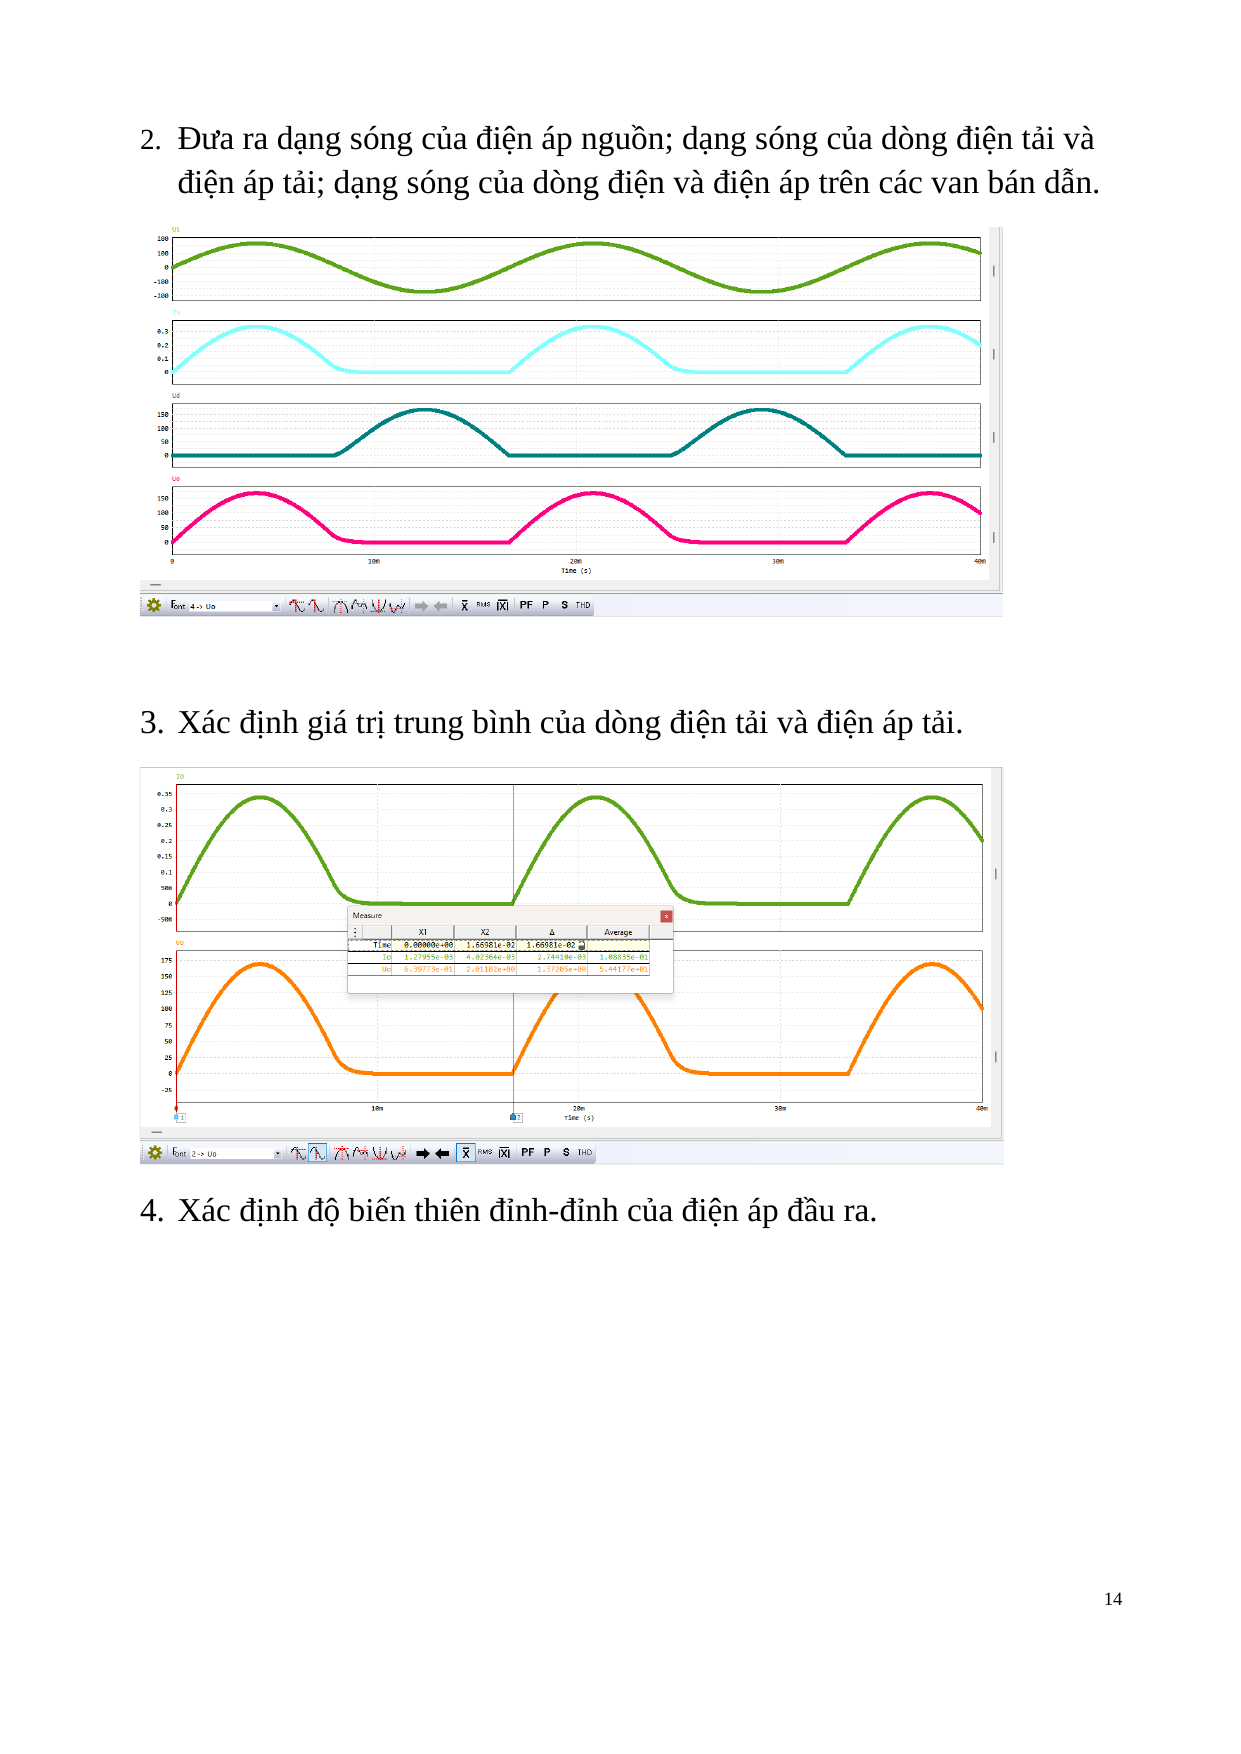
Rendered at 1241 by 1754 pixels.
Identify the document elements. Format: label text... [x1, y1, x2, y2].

picture [139, 767, 1004, 1165]
list Xác định giá trị trung bình của dòng điện tải và điện áp tải. [140, 702, 1122, 740]
list Xác định độ biến thiên đỉnh-đỉnh của điện áp đầu ra. [140, 1190, 1122, 1228]
list Đưa ra dạng sóng của điện áp nguồn; dạng sóng của dòng điện tải và điện áp tải; dạng sóng của dòng điện và điện áp trên các van bán dẫn. [140, 118, 1122, 201]
picture [139, 227, 1003, 617]
